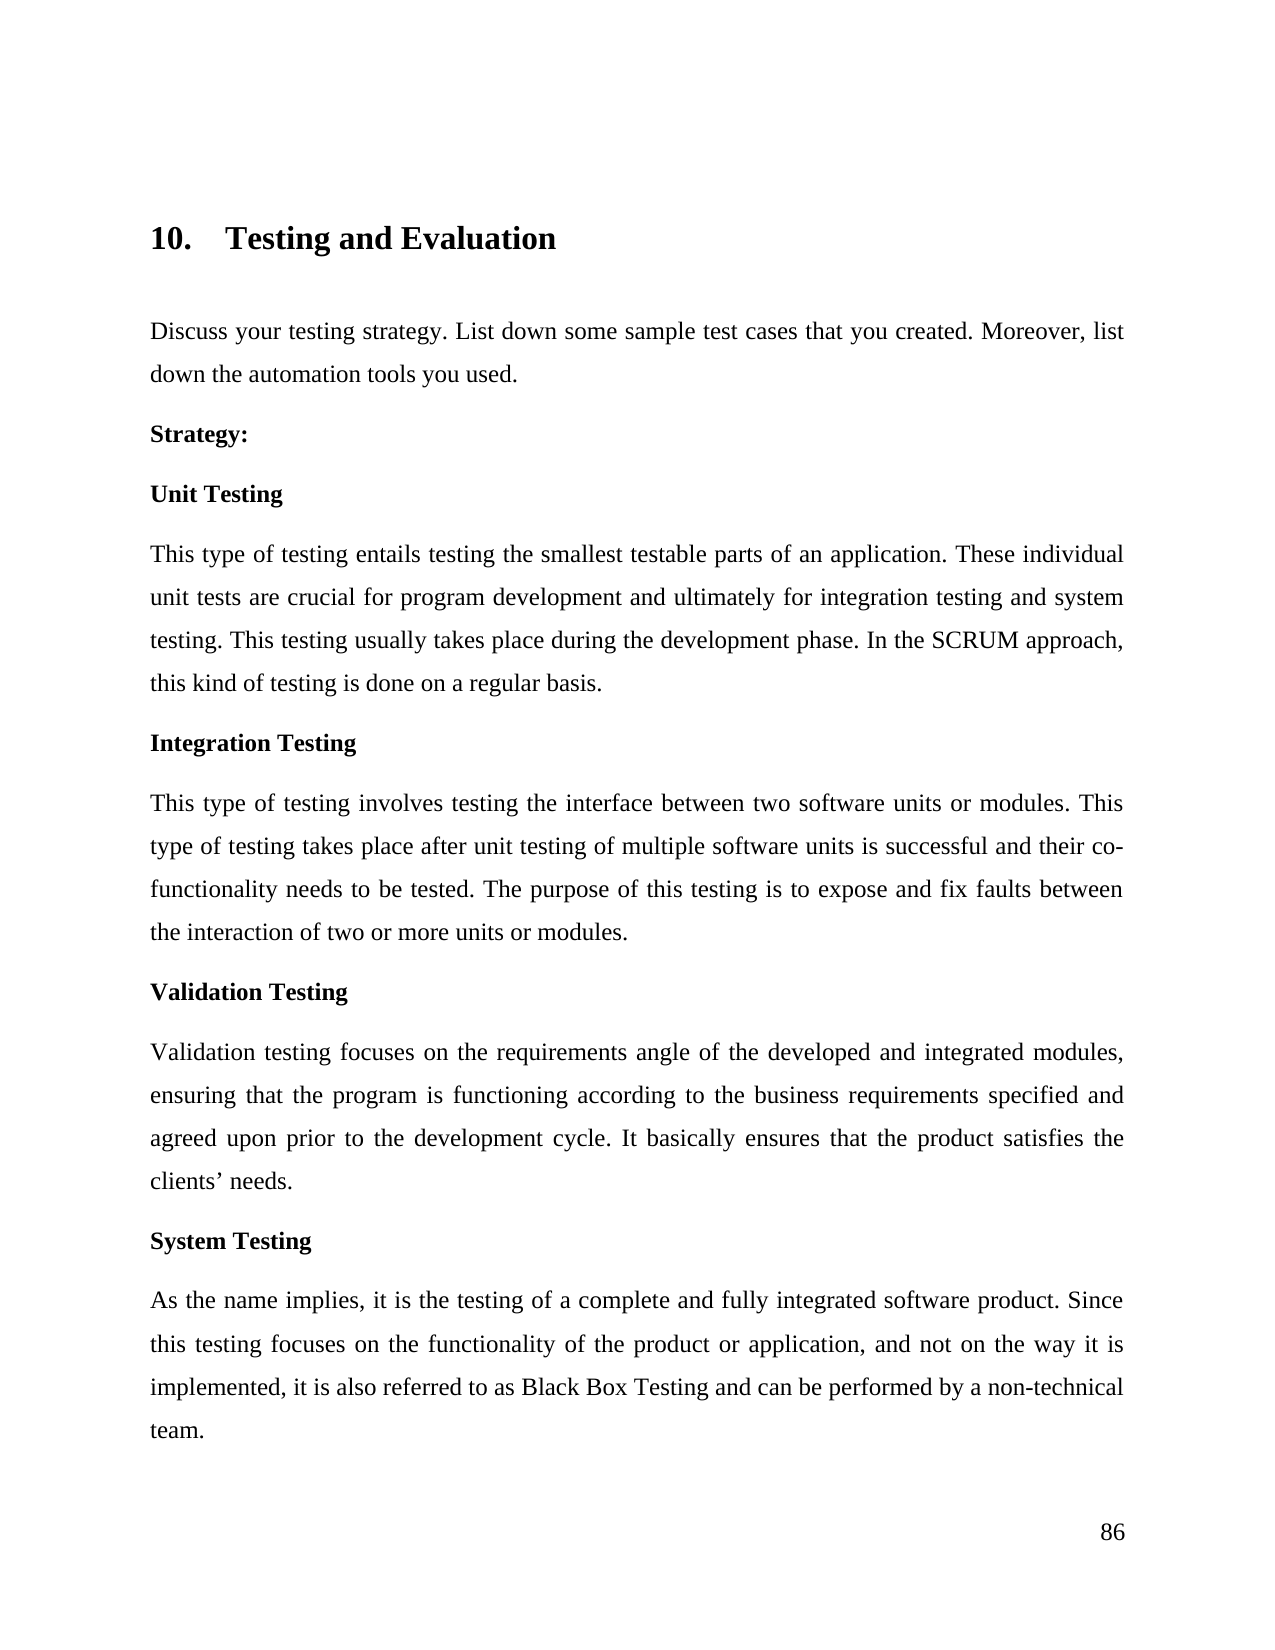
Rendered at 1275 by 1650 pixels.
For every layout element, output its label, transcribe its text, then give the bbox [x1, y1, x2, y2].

text As the name implies, it is the testing of a complete and fully integrated software product. Since this testing focuses on the functionality of the product or application, and not on the way it is implemented, it is also referred to as Black Box Testing and can be performed by a non-technical team. [150, 1286, 1125, 1444]
subtitle Testing and Evaluation [150, 218, 1125, 256]
text Discuss your testing strategy. List down some sample test cases that you created. Moreover, list down the automation tools you used. [150, 316, 1125, 388]
text Integration Testing [150, 728, 1125, 757]
text Strategy: [150, 419, 1125, 448]
text This type of testing involves testing the interface between two software units or modules. This type of testing takes place after unit testing of multiple software units is successful and their co-functionality needs to be tested. The purpose of this testing is to expose and fix faults between the interaction of two or more units or modules. [150, 788, 1125, 946]
text Validation testing focuses on the requirements angle of the developed and integrated modules, ensuring that the program is functioning according to the business requirements specified and agreed upon prior to the development cycle. It basically ensures that the product satisfies the clients’ needs. [150, 1037, 1125, 1195]
text Validation Testing [150, 977, 1125, 1006]
text This type of testing entails testing the smallest testable parts of an application. These individual unit tests are crucial for program development and ultimately for integration testing and system testing. This testing usually takes place during the development phase. In the SCRUM approach, this kind of testing is done on a regular basis. [150, 539, 1125, 697]
text Unit Testing [150, 479, 1125, 508]
text System Testing [150, 1226, 1125, 1254]
